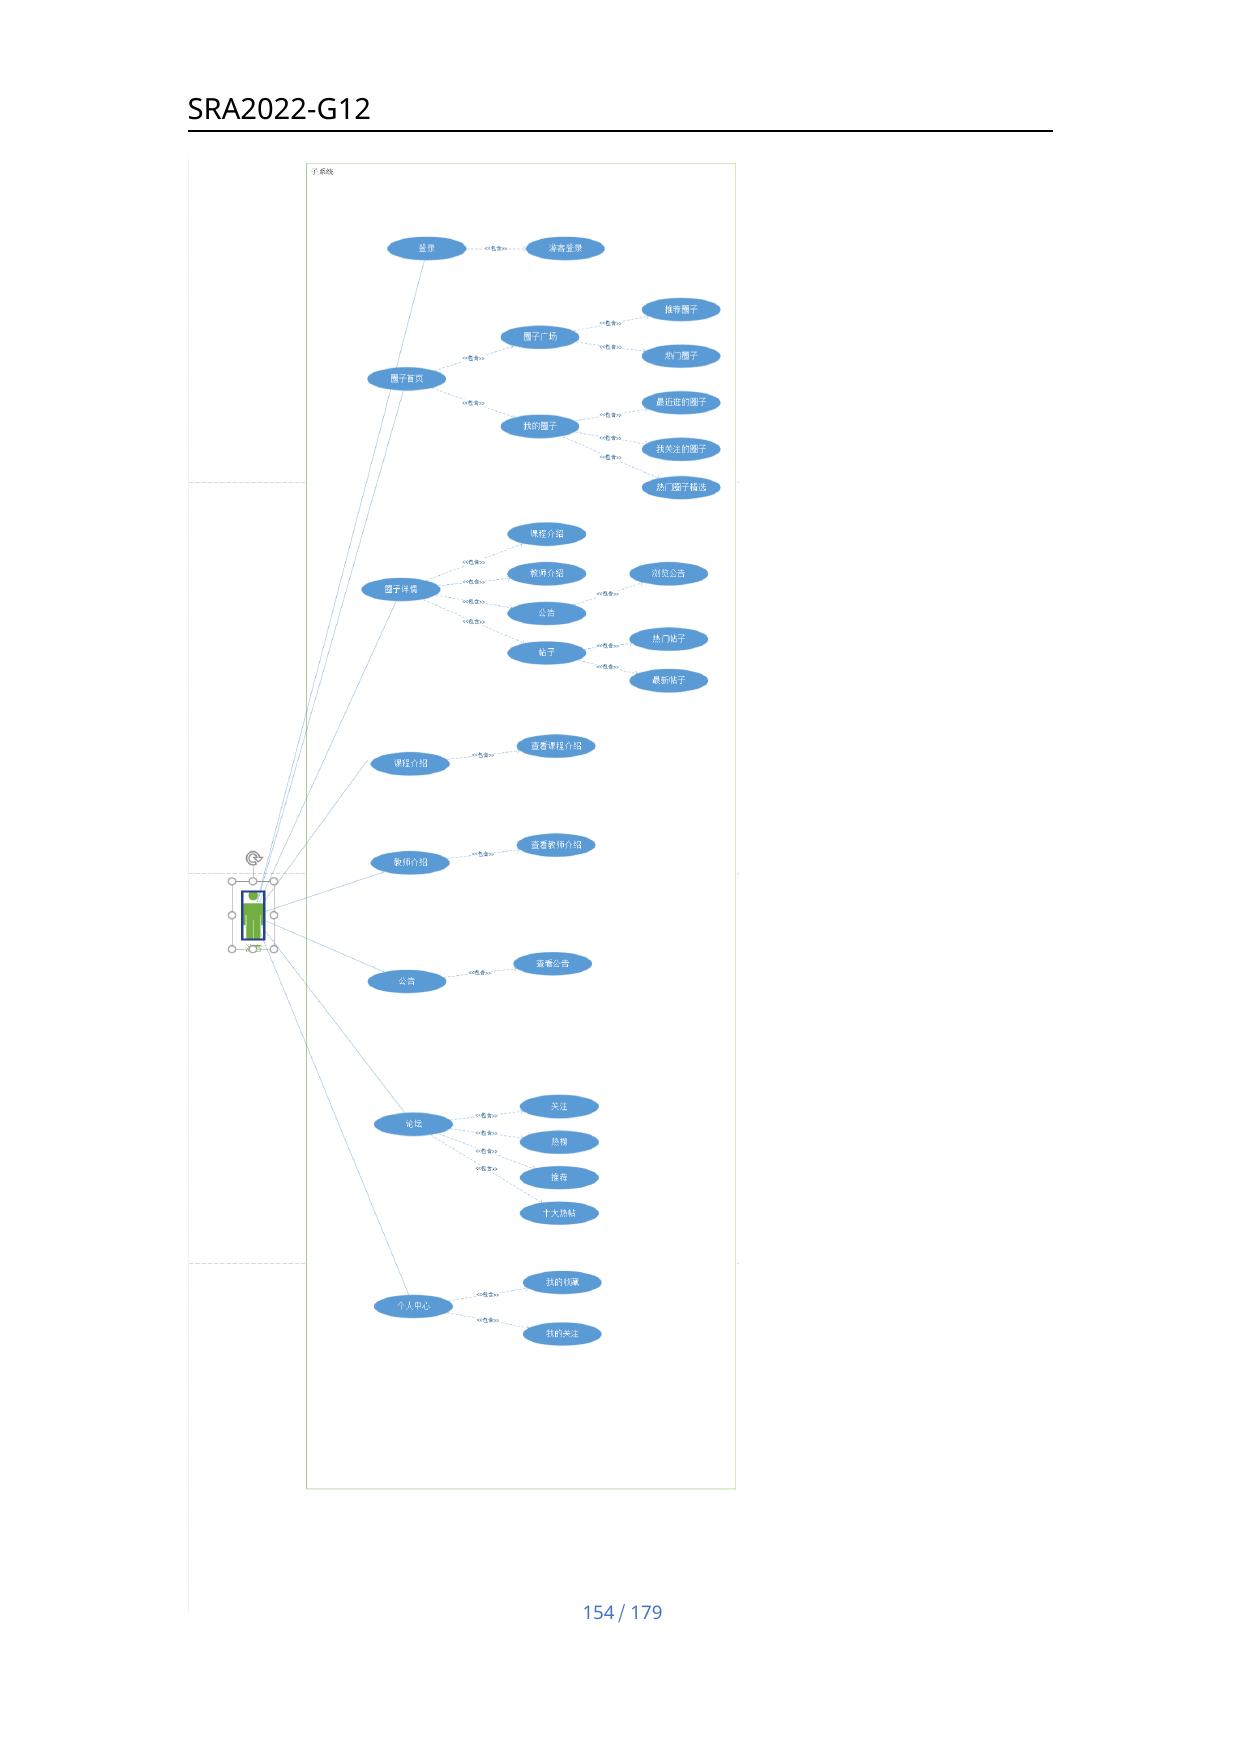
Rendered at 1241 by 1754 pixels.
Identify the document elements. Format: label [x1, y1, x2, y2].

picture [187, 158, 739, 1613]
